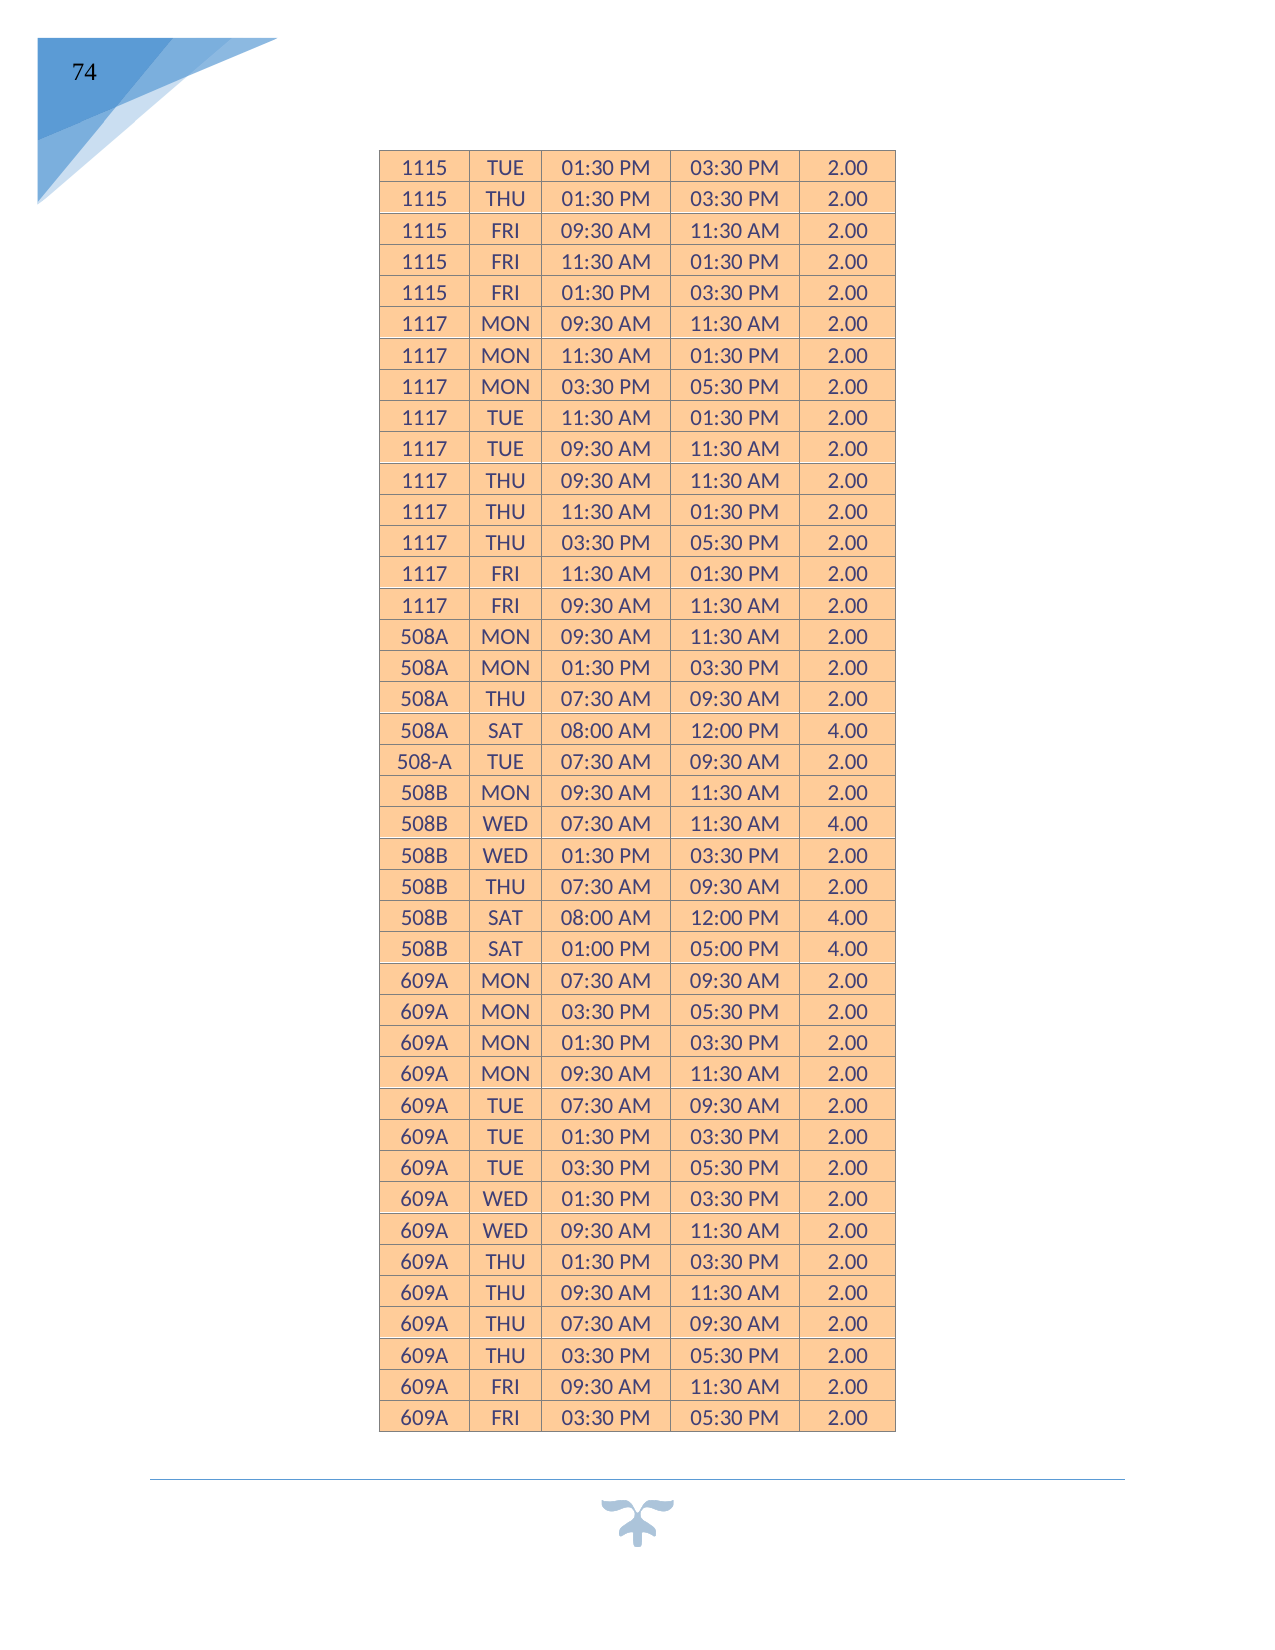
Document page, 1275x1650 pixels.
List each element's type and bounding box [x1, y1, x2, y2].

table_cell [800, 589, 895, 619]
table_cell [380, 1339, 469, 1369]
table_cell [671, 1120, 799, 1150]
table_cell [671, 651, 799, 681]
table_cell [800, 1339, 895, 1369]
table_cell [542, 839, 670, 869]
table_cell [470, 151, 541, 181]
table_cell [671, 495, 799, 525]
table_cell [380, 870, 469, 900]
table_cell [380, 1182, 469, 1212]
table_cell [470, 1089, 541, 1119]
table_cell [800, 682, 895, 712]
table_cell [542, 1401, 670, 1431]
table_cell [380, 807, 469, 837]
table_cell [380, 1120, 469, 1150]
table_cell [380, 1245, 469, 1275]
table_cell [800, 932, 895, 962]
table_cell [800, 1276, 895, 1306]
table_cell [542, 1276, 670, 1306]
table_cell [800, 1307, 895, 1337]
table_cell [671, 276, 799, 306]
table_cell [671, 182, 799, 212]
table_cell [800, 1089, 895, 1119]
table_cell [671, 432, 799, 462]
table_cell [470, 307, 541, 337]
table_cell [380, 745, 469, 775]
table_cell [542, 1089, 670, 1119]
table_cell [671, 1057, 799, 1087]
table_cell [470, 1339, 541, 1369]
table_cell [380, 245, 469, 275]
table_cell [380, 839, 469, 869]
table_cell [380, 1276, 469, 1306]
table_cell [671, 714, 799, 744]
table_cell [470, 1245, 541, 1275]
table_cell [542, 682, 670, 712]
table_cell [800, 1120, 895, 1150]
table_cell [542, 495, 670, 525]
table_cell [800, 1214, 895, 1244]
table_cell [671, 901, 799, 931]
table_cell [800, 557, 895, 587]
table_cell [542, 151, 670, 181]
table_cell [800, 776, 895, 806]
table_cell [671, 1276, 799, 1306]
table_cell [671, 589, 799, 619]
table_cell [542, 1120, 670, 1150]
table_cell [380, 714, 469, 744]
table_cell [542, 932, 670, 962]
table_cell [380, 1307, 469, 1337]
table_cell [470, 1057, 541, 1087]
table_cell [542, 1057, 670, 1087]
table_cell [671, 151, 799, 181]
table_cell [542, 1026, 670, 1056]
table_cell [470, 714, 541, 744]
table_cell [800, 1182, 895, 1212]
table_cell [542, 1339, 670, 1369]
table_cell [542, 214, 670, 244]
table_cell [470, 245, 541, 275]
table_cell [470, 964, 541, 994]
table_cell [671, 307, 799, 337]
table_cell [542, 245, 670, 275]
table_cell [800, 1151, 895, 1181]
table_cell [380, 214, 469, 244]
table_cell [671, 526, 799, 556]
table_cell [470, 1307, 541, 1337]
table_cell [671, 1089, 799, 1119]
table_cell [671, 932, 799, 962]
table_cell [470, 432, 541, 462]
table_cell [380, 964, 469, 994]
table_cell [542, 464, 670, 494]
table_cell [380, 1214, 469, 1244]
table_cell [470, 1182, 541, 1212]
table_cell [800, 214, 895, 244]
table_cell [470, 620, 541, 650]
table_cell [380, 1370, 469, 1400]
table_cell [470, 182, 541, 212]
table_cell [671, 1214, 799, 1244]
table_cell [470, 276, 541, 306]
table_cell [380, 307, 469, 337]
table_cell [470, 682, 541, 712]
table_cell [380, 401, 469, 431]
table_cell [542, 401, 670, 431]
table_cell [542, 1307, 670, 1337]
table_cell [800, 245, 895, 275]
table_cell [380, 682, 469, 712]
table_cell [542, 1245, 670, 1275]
picture [37, 37, 279, 206]
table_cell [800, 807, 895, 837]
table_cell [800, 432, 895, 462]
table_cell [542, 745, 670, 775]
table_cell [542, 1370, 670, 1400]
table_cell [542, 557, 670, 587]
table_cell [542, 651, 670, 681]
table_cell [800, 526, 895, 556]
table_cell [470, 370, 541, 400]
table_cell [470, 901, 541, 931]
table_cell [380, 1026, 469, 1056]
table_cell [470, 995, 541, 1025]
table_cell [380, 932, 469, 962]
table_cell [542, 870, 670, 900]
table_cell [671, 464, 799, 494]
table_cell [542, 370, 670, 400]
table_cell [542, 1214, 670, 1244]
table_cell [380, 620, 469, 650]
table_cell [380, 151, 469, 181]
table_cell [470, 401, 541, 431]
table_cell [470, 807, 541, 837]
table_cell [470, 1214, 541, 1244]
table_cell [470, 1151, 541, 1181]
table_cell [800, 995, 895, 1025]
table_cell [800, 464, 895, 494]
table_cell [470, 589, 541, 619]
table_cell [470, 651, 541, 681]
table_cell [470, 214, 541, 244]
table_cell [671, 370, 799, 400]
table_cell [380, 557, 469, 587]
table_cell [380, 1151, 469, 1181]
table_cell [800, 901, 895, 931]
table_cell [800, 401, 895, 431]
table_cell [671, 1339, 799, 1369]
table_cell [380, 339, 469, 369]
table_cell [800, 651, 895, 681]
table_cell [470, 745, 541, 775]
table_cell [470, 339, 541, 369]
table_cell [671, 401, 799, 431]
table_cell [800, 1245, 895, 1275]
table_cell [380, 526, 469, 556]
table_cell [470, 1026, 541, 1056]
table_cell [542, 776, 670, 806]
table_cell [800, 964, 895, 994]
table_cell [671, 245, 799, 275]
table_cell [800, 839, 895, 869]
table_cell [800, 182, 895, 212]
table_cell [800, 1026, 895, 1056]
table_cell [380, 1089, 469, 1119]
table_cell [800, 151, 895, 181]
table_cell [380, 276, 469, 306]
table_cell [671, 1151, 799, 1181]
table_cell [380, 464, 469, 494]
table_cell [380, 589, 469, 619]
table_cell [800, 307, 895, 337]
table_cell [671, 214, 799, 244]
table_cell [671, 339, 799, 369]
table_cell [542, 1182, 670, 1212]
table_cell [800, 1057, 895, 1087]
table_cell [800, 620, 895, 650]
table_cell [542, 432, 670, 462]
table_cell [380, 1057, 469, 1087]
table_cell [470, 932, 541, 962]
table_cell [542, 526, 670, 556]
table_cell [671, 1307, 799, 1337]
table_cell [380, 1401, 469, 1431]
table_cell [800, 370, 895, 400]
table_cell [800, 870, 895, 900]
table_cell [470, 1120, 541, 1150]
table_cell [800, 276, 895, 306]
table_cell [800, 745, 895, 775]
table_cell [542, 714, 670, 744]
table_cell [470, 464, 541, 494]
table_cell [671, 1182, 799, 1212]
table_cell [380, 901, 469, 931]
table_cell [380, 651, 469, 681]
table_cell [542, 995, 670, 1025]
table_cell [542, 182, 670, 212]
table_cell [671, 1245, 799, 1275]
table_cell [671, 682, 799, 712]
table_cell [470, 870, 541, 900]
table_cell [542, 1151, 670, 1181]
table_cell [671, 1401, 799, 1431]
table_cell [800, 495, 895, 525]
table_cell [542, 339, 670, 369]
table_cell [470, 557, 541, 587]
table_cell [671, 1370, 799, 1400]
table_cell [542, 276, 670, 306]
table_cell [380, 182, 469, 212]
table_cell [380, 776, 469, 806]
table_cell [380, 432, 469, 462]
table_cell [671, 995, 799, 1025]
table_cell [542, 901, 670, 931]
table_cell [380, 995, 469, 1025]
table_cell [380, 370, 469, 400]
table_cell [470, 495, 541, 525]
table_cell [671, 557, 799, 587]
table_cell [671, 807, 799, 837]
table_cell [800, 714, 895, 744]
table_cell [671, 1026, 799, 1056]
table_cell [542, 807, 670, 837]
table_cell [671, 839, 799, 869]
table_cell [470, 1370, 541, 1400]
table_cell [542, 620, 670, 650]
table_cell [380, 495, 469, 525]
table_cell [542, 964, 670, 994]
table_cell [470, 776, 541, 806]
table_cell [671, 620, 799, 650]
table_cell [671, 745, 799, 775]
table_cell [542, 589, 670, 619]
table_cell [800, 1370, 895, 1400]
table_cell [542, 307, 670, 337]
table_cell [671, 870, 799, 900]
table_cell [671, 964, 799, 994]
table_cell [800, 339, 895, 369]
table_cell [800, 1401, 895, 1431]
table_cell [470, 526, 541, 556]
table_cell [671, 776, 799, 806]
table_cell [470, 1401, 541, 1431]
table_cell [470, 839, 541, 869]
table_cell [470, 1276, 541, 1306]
